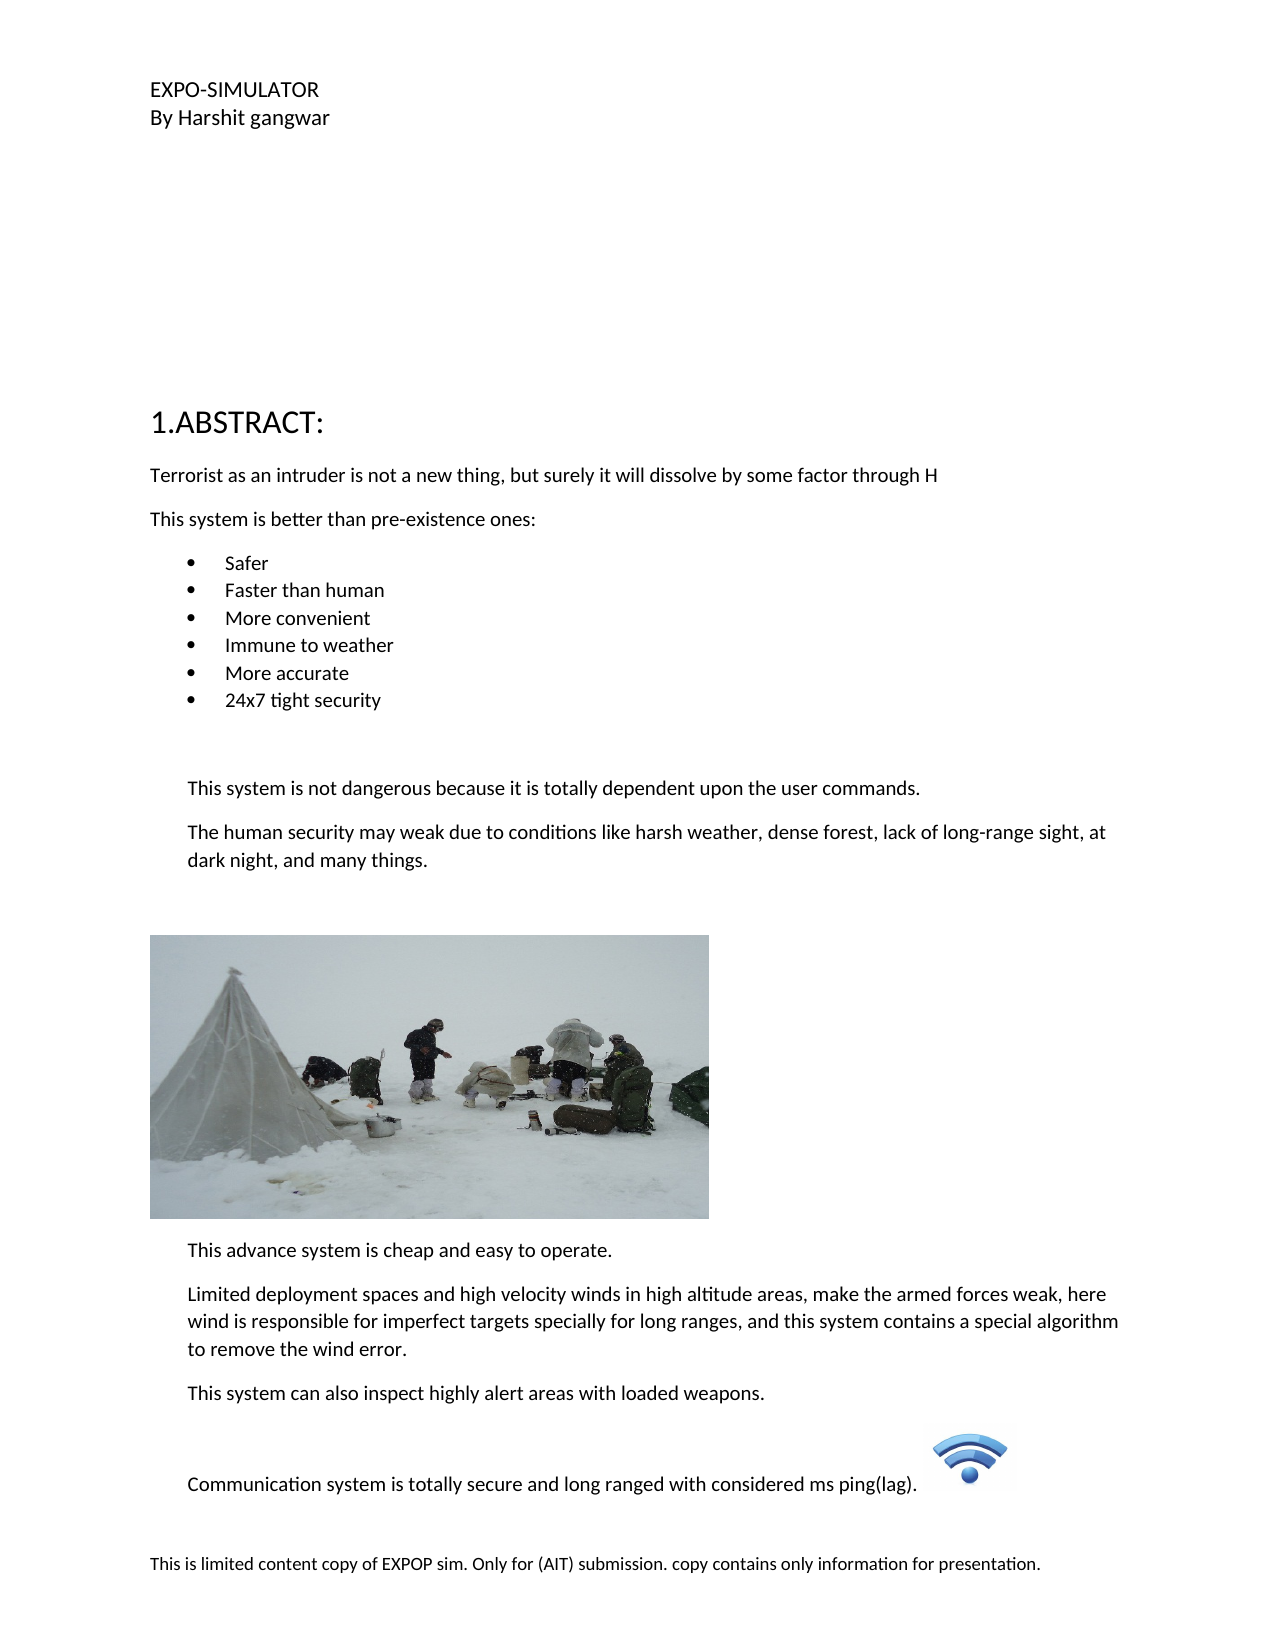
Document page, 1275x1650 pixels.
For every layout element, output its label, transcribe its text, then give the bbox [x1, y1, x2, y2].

list Safer [187, 550, 1125, 576]
text Communication system is totally secure and long ranged with considered ms ping(lag). [187, 1424, 1125, 1496]
text This system can also inspect highly alert areas with loaded weapons. [187, 1380, 1125, 1405]
text This advance system is cheap and easy to operate. [187, 1237, 1125, 1262]
text Limited deployment spaces and high velocity winds in high altitude areas, make the armed forces weak, here wind is responsible for imperfect targets specially for long ranges, and this system contains a special algorithm to remove the wind error. [187, 1281, 1125, 1361]
list Faster than human [187, 578, 1125, 603]
list More accurate [187, 660, 1125, 685]
text The human security may weak due to conditions like harsh weather, dense forest, lack of long-range sight, at dark night, and many things. [187, 819, 1125, 872]
picture [150, 935, 709, 1219]
list More convenient [187, 605, 1125, 631]
picture [923, 1423, 1017, 1491]
text Terrorist as an intruder is not a new thing, but surely it will dissolve by some factor through H [150, 462, 1125, 488]
list 24x7 tight security [187, 687, 1125, 713]
text This system is not dangerous because it is totally dependent upon the user commands. [187, 775, 1125, 801]
text 1.ABSTRACT: [150, 402, 1125, 442]
list Immune to weather [187, 632, 1125, 658]
text This system is better than pre-existence ones: [150, 506, 1125, 532]
